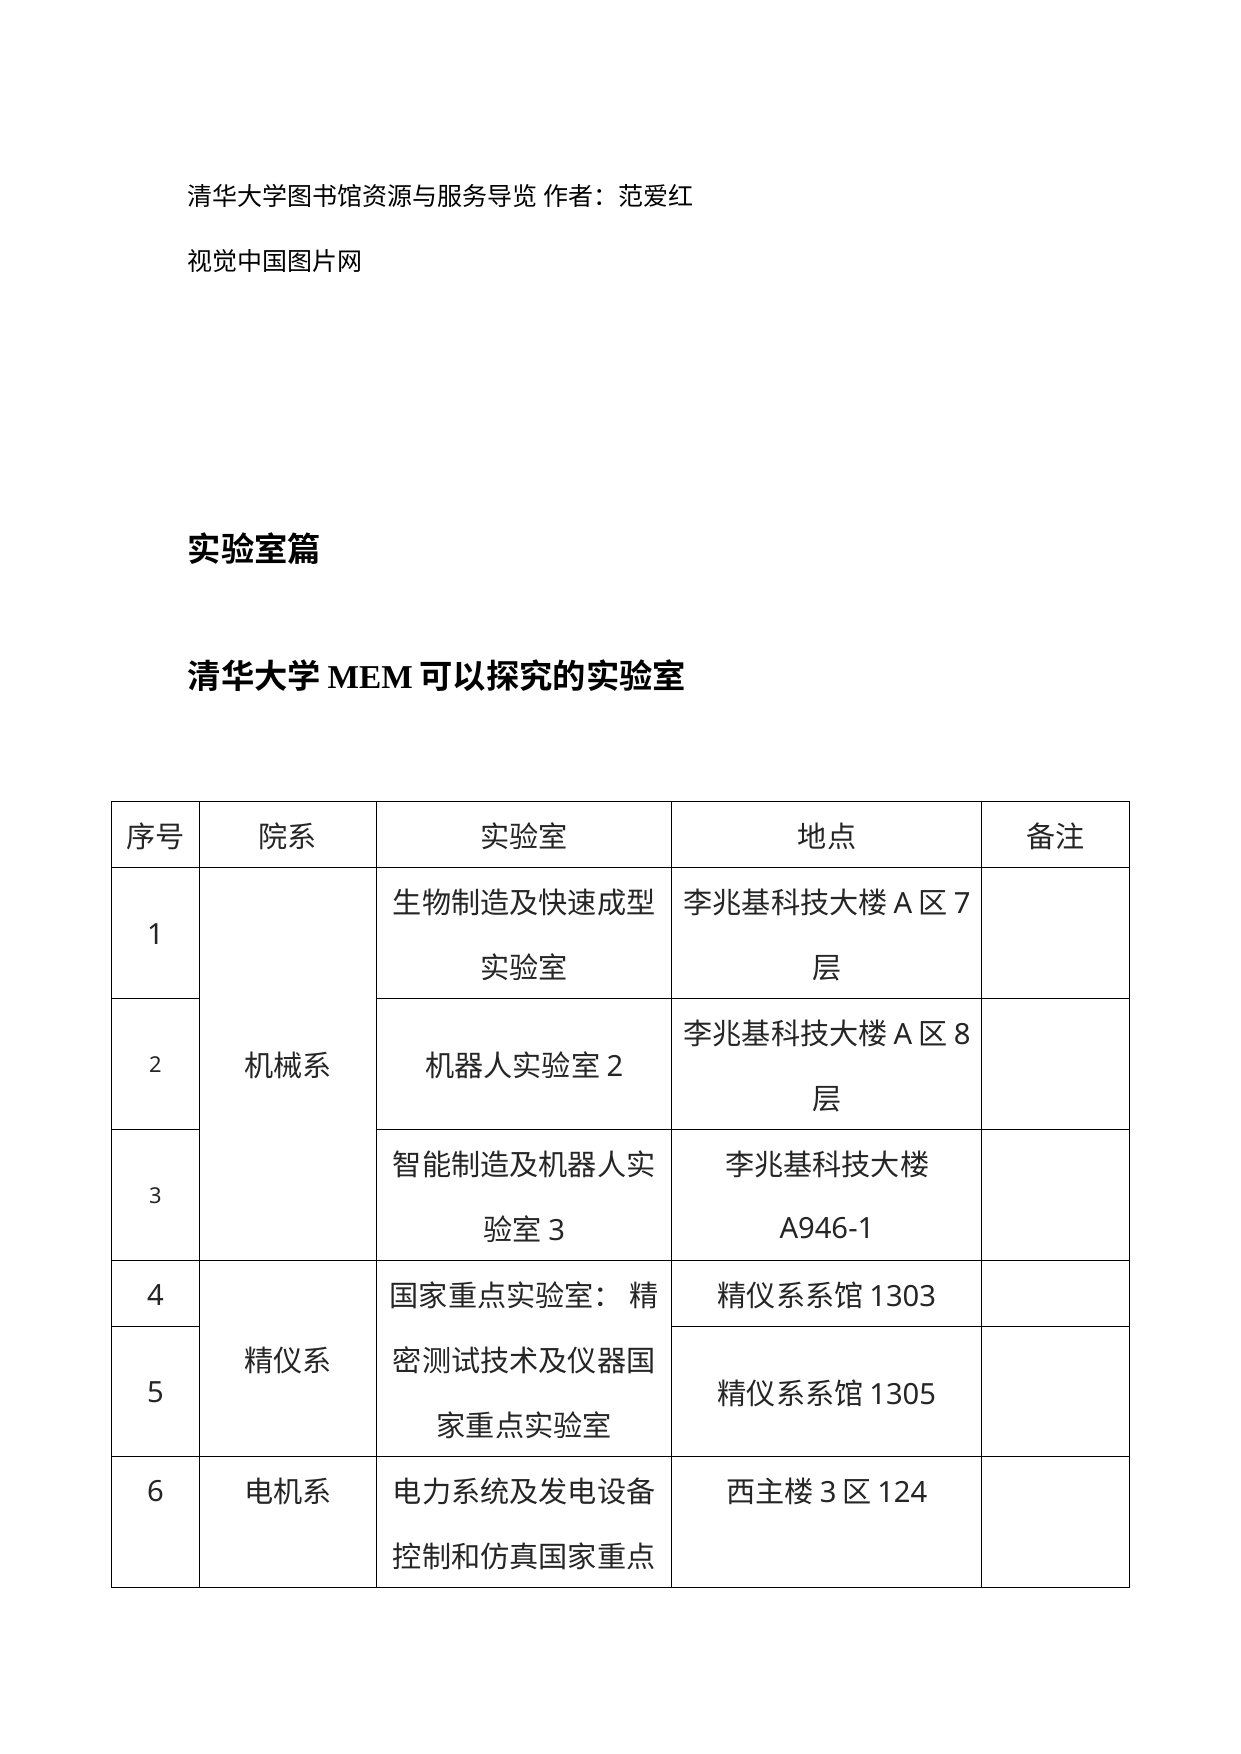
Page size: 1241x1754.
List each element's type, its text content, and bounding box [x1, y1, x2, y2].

table_cell 李兆基科技大楼A区 7层 [672, 868, 981, 998]
table_cell 2 [112, 999, 199, 1129]
table_header 地点 [672, 802, 981, 867]
table_cell 生物制造及快速成型实验室 [377, 868, 671, 998]
table_header 备注 [982, 802, 1129, 867]
table_cell 智能制造及机器人实验室 3 [377, 1130, 671, 1260]
table_header 实验室 [377, 802, 671, 867]
text 视觉中国图片网 [187, 227, 1053, 292]
table_cell 机器人实验室 2 [377, 999, 671, 1129]
table_cell 6 [112, 1457, 199, 1587]
table_cell 西主楼3区124 [672, 1457, 981, 1587]
table_cell 国家重点实验室： 精密测试技术及仪器国家重点实验室 [377, 1261, 671, 1456]
table_cell [982, 999, 1129, 1129]
subtitle 实验室篇 [187, 514, 1053, 579]
table_cell 李兆基科技大楼A946-1 [672, 1130, 981, 1260]
table_header 院系 [200, 802, 376, 867]
text 清华大学MEM可以探究的实验室 [187, 641, 1053, 706]
table_cell 精仪系 [200, 1261, 376, 1456]
table_cell 机械系 [200, 868, 376, 1260]
table_cell 3 [112, 1130, 199, 1260]
table_cell [982, 1130, 1129, 1260]
table_cell 精仪系系馆1303 [672, 1261, 981, 1326]
table_cell 5 [112, 1327, 199, 1456]
text 清华大学图书馆资源与服务导览 作者：范爱红 [187, 162, 1053, 227]
table_cell 1 [112, 868, 199, 998]
table_cell [982, 1261, 1129, 1326]
table_header 序号 [112, 802, 199, 867]
table_cell [982, 1457, 1129, 1587]
table_cell 李兆基科技大楼A区 8层 [672, 999, 981, 1129]
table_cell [377, 1457, 671, 1587]
table_cell [982, 868, 1129, 998]
table_cell 精仪系系馆1305 [672, 1327, 981, 1456]
table_cell [982, 1327, 1129, 1456]
table_cell 电机系 [200, 1457, 376, 1587]
table_cell 4 [112, 1261, 199, 1326]
